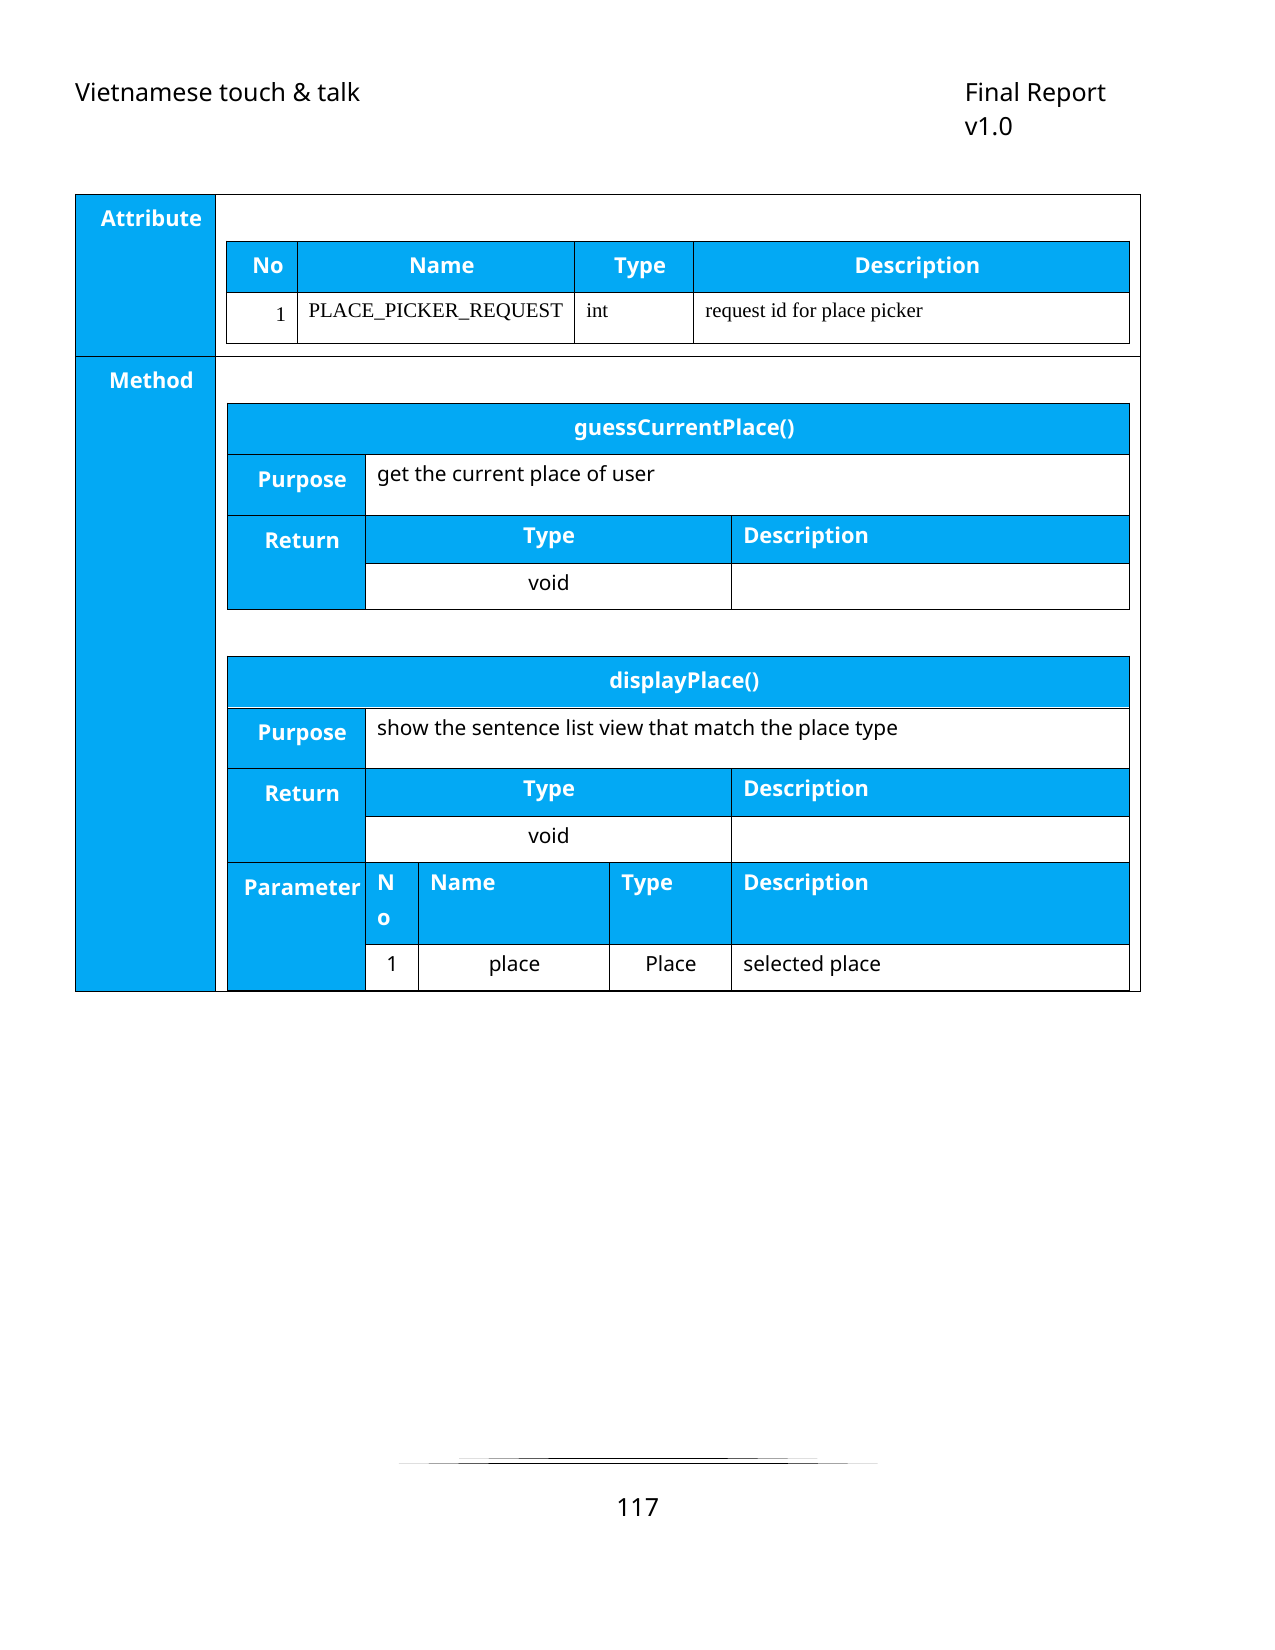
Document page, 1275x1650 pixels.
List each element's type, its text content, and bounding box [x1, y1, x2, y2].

table_cell [216, 357, 1140, 991]
table_cell Method [76, 357, 215, 991]
table_cell Attribute [76, 195, 215, 356]
table_cell [216, 195, 1140, 356]
